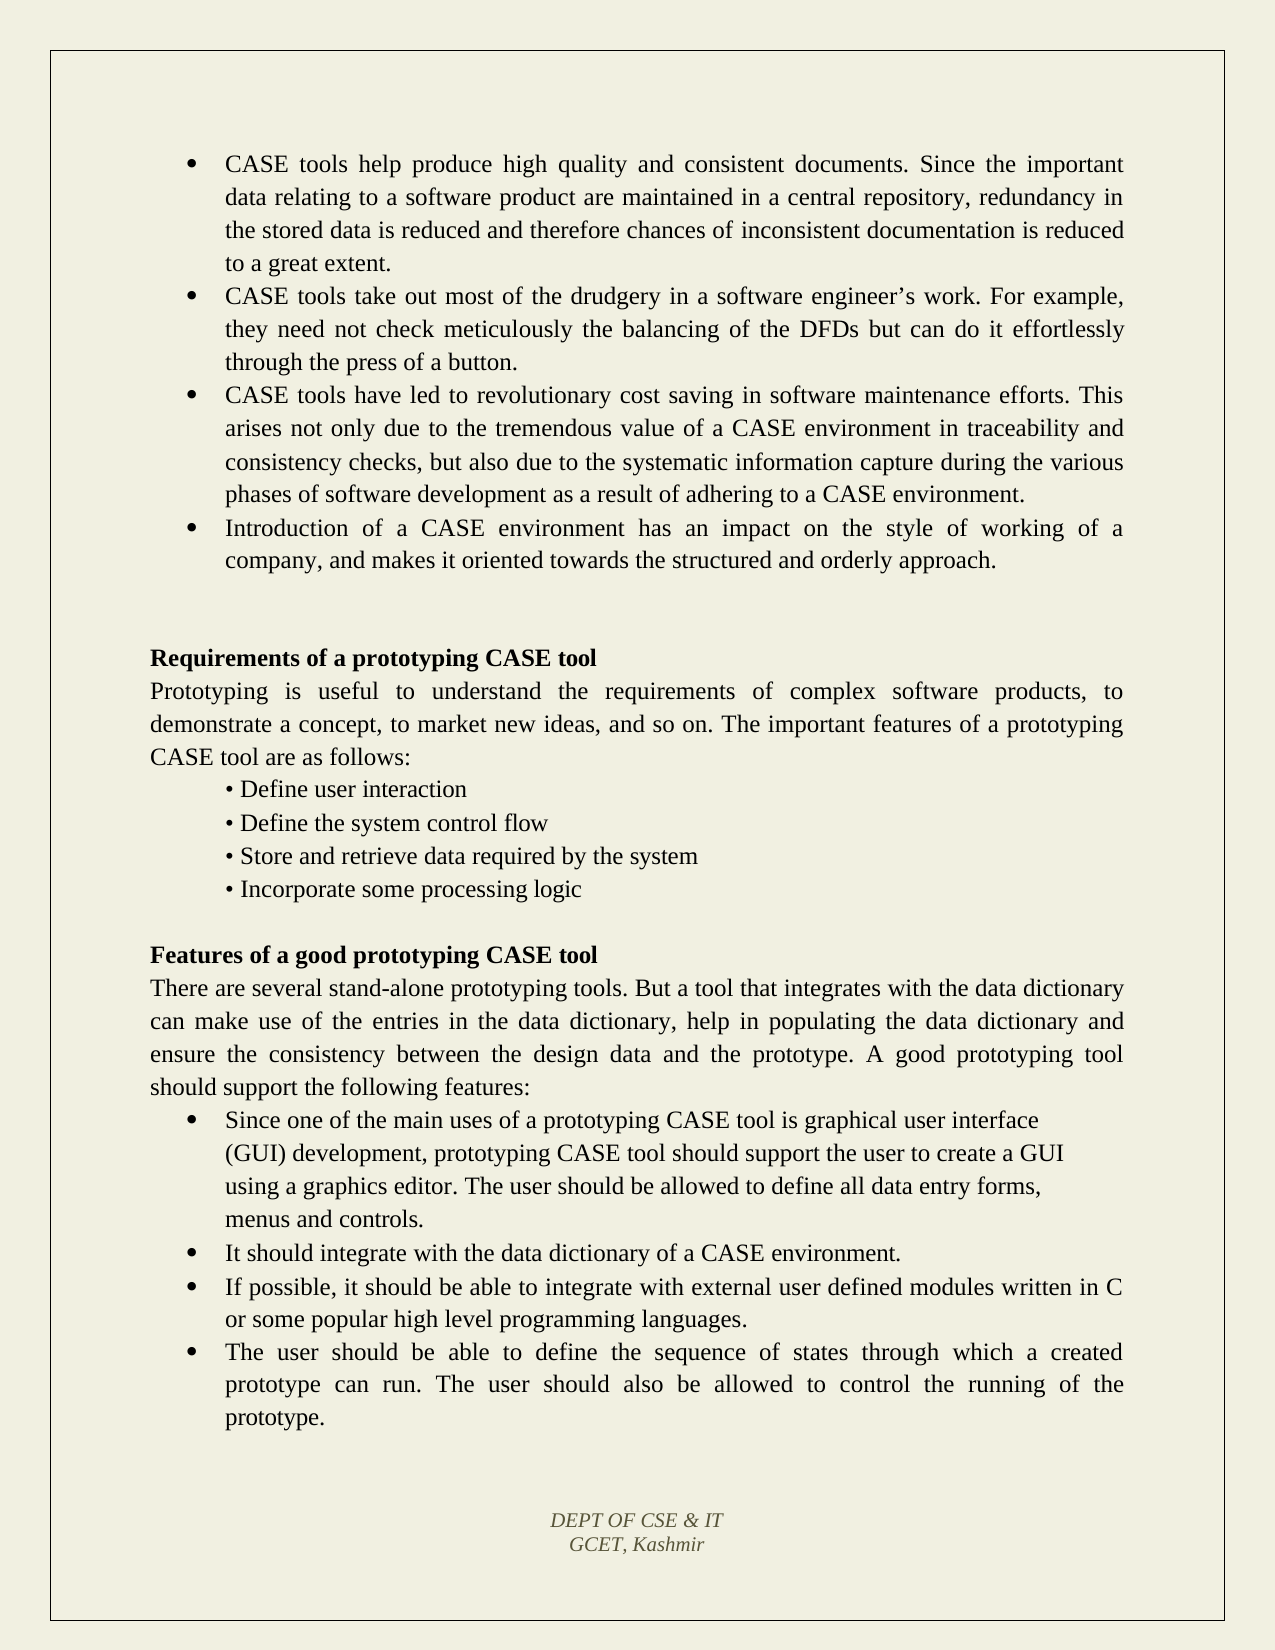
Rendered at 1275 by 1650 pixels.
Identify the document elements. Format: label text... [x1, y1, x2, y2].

list The user should be able to define the sequence of states through which a created prototype can run. The user should also be allowed to control the running of the prototype. [187, 1337, 1125, 1431]
text DEPT OF CSE & IT [112, 1508, 1162, 1532]
list Define user interaction [225, 775, 1162, 803]
list If possible, it should be able to integrate with external user defined modules written in C or some popular high level programming languages. [187, 1272, 1124, 1333]
list Since one of the main uses of a prototyping CASE tool is graphical user interface (GUI) development, prototyping CASE tool should support the user to create a GUI using a graphics editor. The user should be allowed to define all data entry forms, menus and controls. [187, 1105, 1106, 1233]
text Prototyping is useful to understand the requirements of complex software products, to demonstrate a concept, to market new ideas, and so on. The important features of a prototyping CASE tool are as follows: [150, 676, 1124, 771]
subtitle Requirements of a prototyping CASE tool [150, 643, 1162, 672]
list It should integrate with the data dictionary of a CASE environment. [187, 1237, 1162, 1268]
list Define the system control flow [225, 808, 1162, 837]
list CASE tools have led to revolutionary cost saving in software maintenance efforts. This arises not only due to the tremendous value of a CASE environment in traceability and consistency checks, but also due to the systematic information capture during the various phases of software development as a result of adhering to a CASE environment. [187, 381, 1125, 508]
list CASE tools help produce high quality and consistent documents. Since the important data relating to a software product are maintained in a central repository, redundancy in the stored data is reduced and therefore chances of inconsistent documentation is reduced to a great extent. [187, 149, 1124, 277]
subtitle Features of a good prototyping CASE tool [150, 941, 1162, 969]
text There are several stand-alone prototyping tools. But a tool that integrates with the data dictionary can make use of the entries in the data dictionary, help in populating the data dictionary and ensure the consistency between the design data and the prototype. A good prototyping tool should support the following features: [150, 973, 1125, 1101]
text GCET, Kashmir [113, 1532, 1162, 1556]
list CASE tools take out most of the drudgery in a software engineer’s work. For example, they need not check meticulously the balancing of the DFDs but can do it effortlessly through the press of a button. [187, 281, 1126, 376]
list Store and retrieve data required by the system [225, 841, 1162, 870]
list Introduction of a CASE environment has an impact on the style of working of a company, and makes it oriented towards the structured and orderly approach. [187, 513, 1124, 574]
list Incorporate some processing logic [225, 874, 1162, 903]
